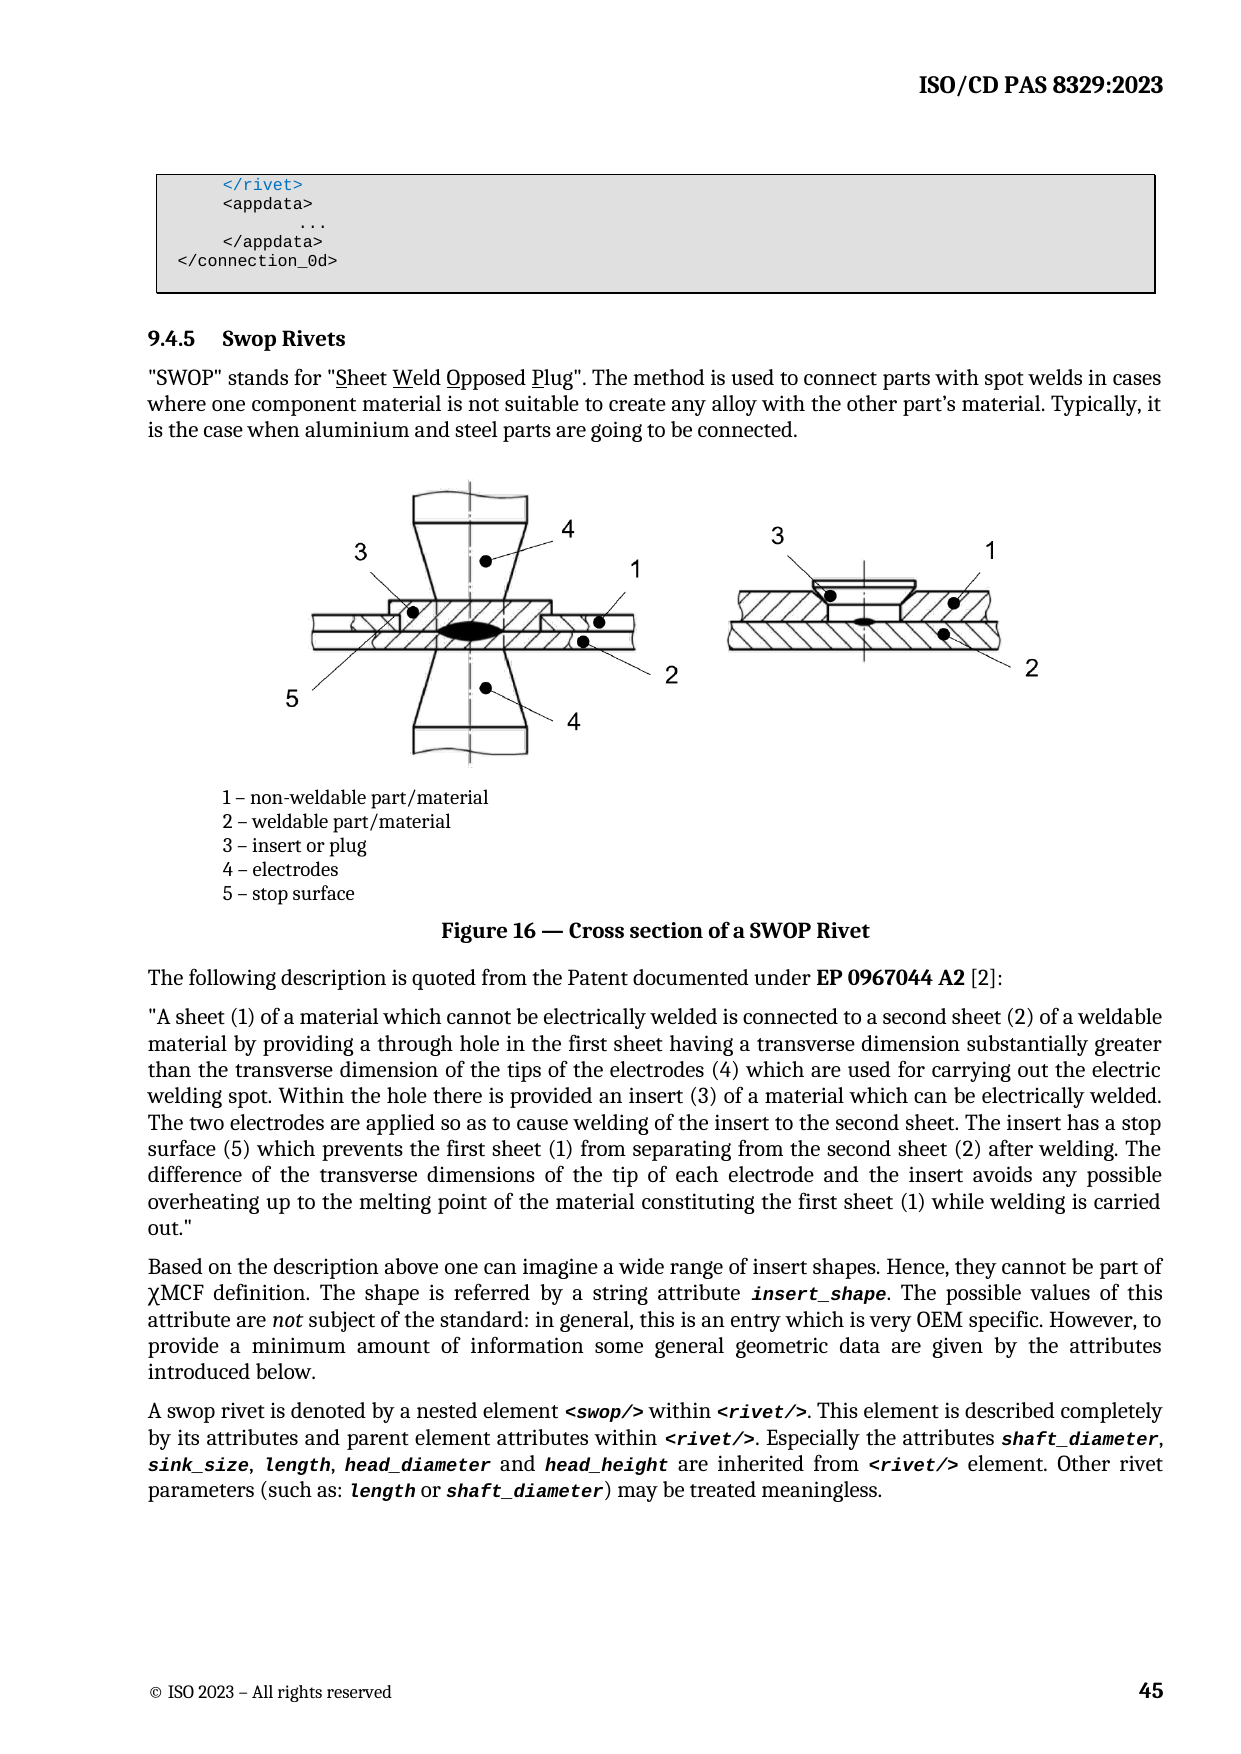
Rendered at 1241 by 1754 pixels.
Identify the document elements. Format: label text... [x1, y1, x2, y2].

text </appdata> [157, 230, 1154, 249]
text </connection_0d> [157, 249, 1154, 268]
text A swop rivet is denoted by a nested element <swop/> within <rivet/>. This element is described completely by its attributes and parent element attributes within <rivet/>. Especially the attributes shaft_diameter, sink_size, length, head_diameter and head_height are inherited from <rivet/> element. Other rivet parameters (such as: length or shaft_diameter) may be treated meaningless. [148, 1398, 1163, 1503]
text 4 – electrodes [223, 857, 1163, 881]
text <appdata> [157, 193, 1154, 212]
text 2 – weldable part/material [223, 809, 1163, 833]
text "SWOP" stands for "Sheet Weld Opposed Plug". The method is used to connect parts with spot welds in cases where one component material is not suitable to create any alloy with the other part’s material. Typically, it is the case when aluminium and steel parts are going to be connected. [148, 364, 1163, 443]
text The following description is quoted from the Patent documented under EP 0967044 A2 : [148, 965, 1163, 991]
text 5 – stop surface [223, 881, 1163, 905]
text Based on the description above one can imagine a wide range of insert shapes. Hence, they cannot be part of χMCF definition. The shape is referred by a string attribute insert_shape. The possible values of this attribute are not subject of the standard: in general, this is an entry which is very OEM specific. However, to provide a minimum amount of information some general geometric data are given by the attributes introduced below. [148, 1254, 1163, 1385]
text </rivet> [157, 175, 1154, 193]
picture [212, 456, 1099, 786]
text Figure 16 — Cross section of a SWOP Rivet [148, 918, 1163, 944]
subtitle Swop Rivets [148, 326, 1163, 352]
text 3 – insert or plug [223, 833, 1163, 857]
text ... [157, 212, 1154, 230]
text "A sheet (1) of a material which cannot be electrically welded is connected to a second sheet (2) of a weldable material by providing a through hole in the first sheet having a transverse dimension substantially greater than the transverse dimension of the tips of the electrodes (4) which are used for carrying out the electric welding spot. Within the hole there is provided an insert (3) of a material which can be electrically welded. The two electrodes are applied so as to cause welding of the insert to the second sheet. The insert has a stop surface (5) which prevents the first sheet (1) from separating from the second sheet (2) after welding. The difference of the transverse dimensions of the tip of each electrode and the insert avoids any possible overheating up to the melting point of the material constituting the first sheet (1) while welding is carried out." [148, 1004, 1163, 1241]
text 1 – non-weldable part/material [223, 786, 1163, 809]
